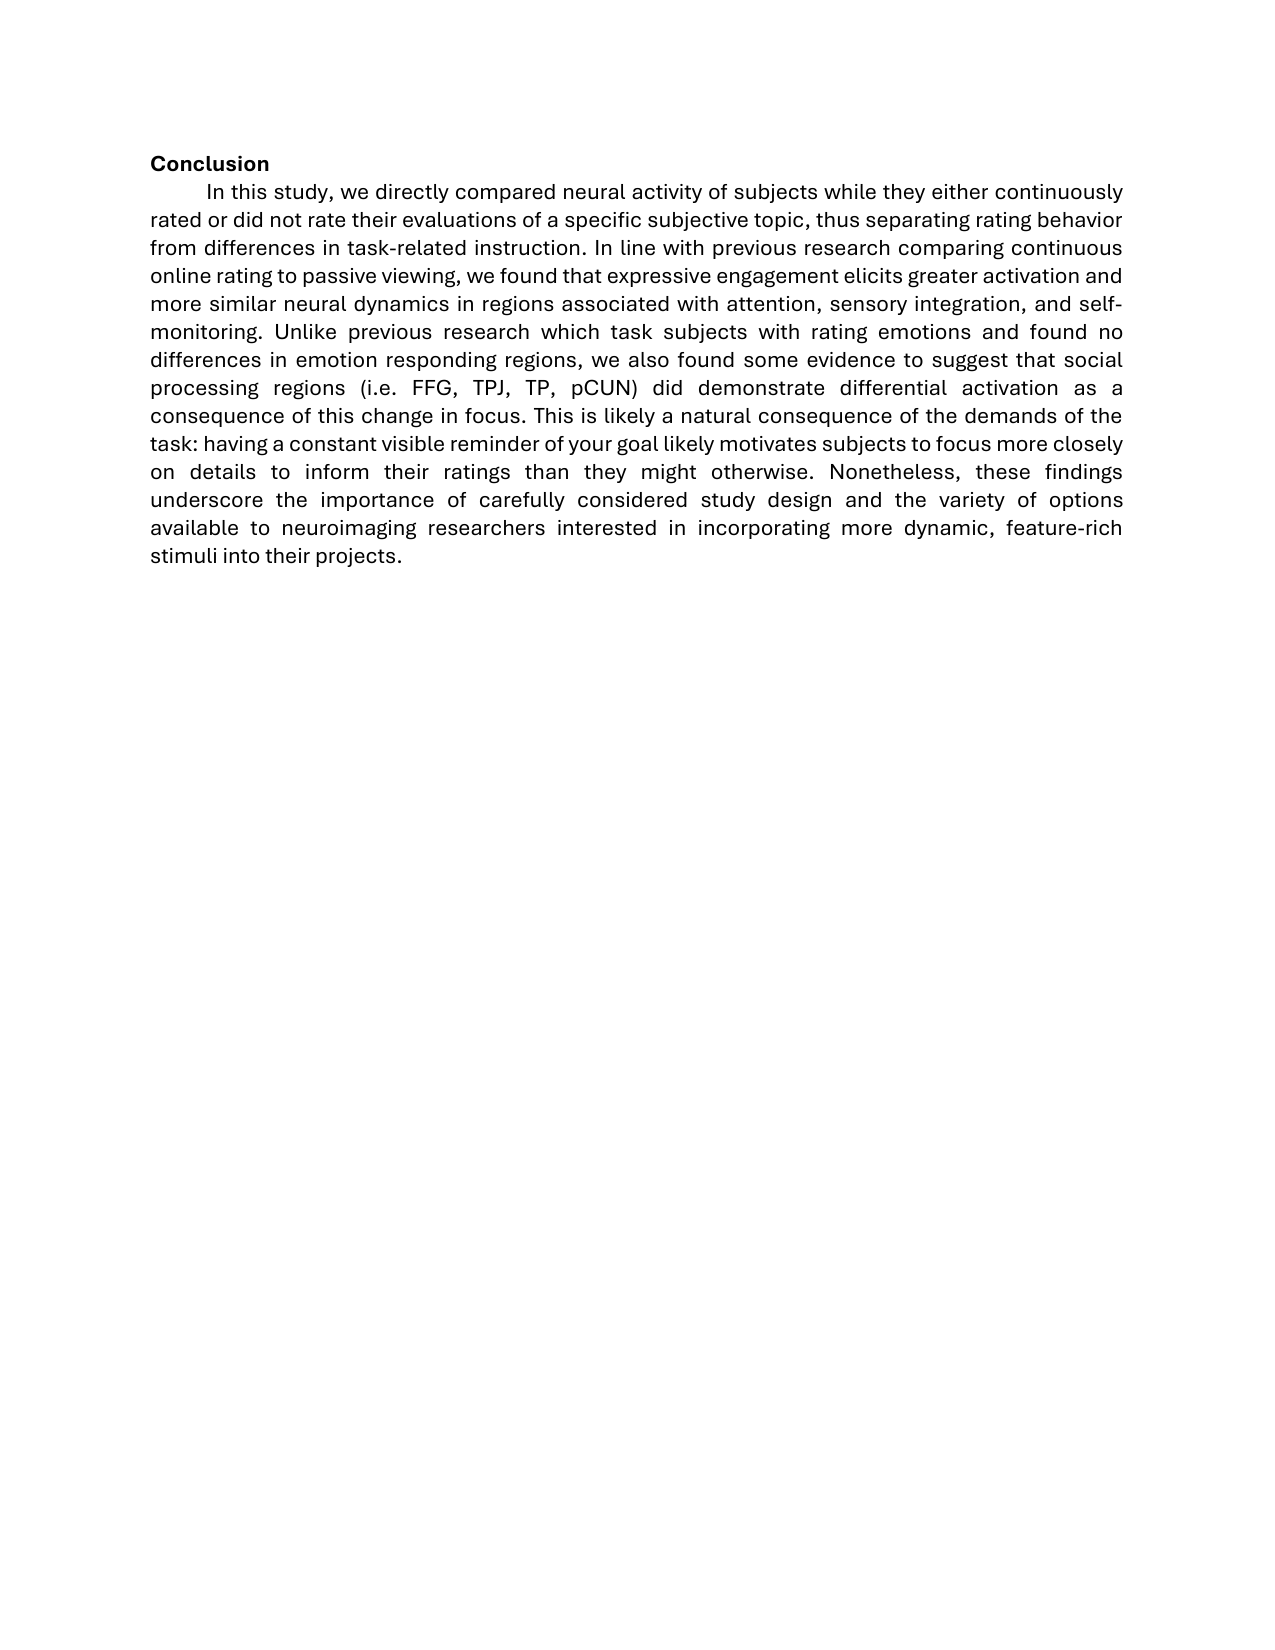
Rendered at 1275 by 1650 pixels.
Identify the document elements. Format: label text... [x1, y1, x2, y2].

text Conclusion [150, 150, 1125, 178]
text In this study, we directly compared neural activity of subjects while they either continuously rated or did not rate their evaluations of a specific subjective topic, thus separating rating behavior from differences in task-related instruction. In line with previous research comparing continuous online rating to passive viewing, we found that expressive engagement elicits greater activation and more similar neural dynamics in regions associated with attention, sensory integration, and self-monitoring. Unlike previous research which task subjects with rating emotions and found no differences in emotion responding regions, we also found some evidence to suggest that social processing regions (i.e. FFG, TPJ, TP, pCUN) did demonstrate differential activation as a consequence of this change in focus. This is likely a natural consequence of the demands of the task: having a constant visible reminder of your goal likely motivates subjects to focus more closely on details to inform their ratings than they might otherwise. Nonetheless, these findings underscore the importance of carefully considered study design and the variety of options available to neuroimaging researchers interested in incorporating more dynamic, feature-rich stimuli into their projects. [150, 178, 1125, 570]
